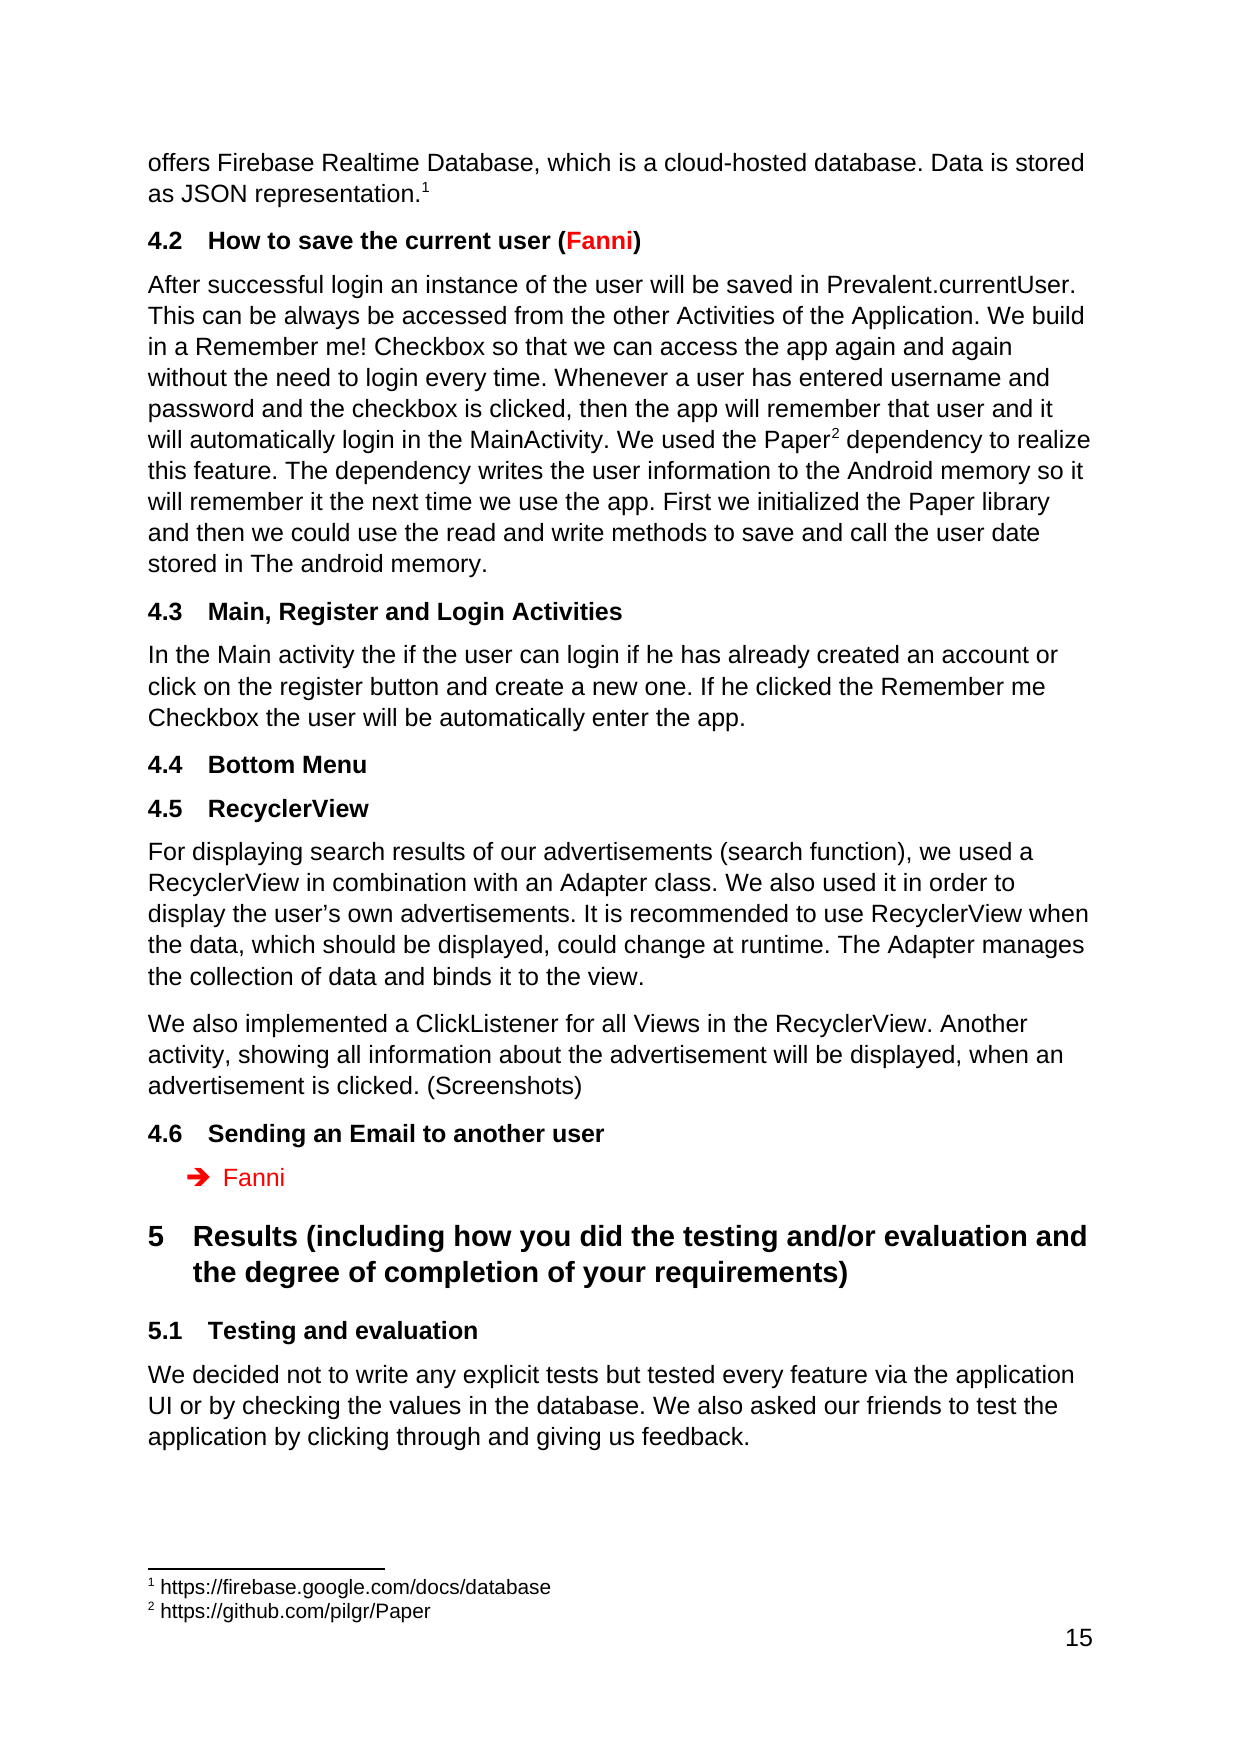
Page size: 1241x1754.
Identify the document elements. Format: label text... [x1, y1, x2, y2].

subtitle How to save the current user (Fanni) [148, 226, 1093, 255]
subtitle RecyclerView [148, 794, 1093, 823]
text We decided not to write any explicit tests but tested every feature via the application UI or by checking the values in the database. We also asked our friends to test the application by clicking through and giving us feedback. [148, 1359, 1093, 1450]
subtitle Main, Register and Login Activities [148, 597, 1093, 626]
subtitle Results (including how you did the testing and/or evaluation and the degree of completion of your requirements) [148, 1219, 1093, 1288]
subtitle Bottom Menu [148, 750, 1093, 779]
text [148, 148, 1093, 207]
text In the Main activity the if the user can login if he has already created an account or click on the register button and create a new one. If he clicked the Remember me Checkbox the user will be automatically enter the app. [148, 641, 1093, 731]
text We also implemented a ClickListener for all Views in the RecyclerView. Another activity, showing all information about the advertisement will be displayed, when an advertisement is clicked. (Screenshots) [148, 1009, 1093, 1100]
list Fanni [185, 1163, 1093, 1191]
text For displaying search results of our advertisements (search function), we used a RecyclerView in combination with an Adapter class. We also used it in order to display the user’s own advertisements. It is recommended to use RecyclerView when the data, which should be displayed, could change at runtime. The Adapter manages the collection of data and binds it to the view. [148, 837, 1093, 990]
text After successful login an instance of the user will be saved in Prevalent.currentUser. This can be always be accessed from the other Activities of the Application. We build in a Remember me! Checkbox so that we can access the app again and again without the need to login every time. Whenever a user has entered username and password and the checkbox is clicked, then the app will remember that user and it will automatically login in the MainActivity. We used the Paper dependency to realize this feature. The dependency writes the user information to the Android memory so it will remember it the next time we use the app. First we initialized the Paper library and then we could use the read and write methods to save and call the user date stored in The android memory. [148, 270, 1093, 578]
subtitle Sending an Email to another user [148, 1119, 1093, 1148]
subtitle Testing and evaluation [148, 1316, 1093, 1345]
